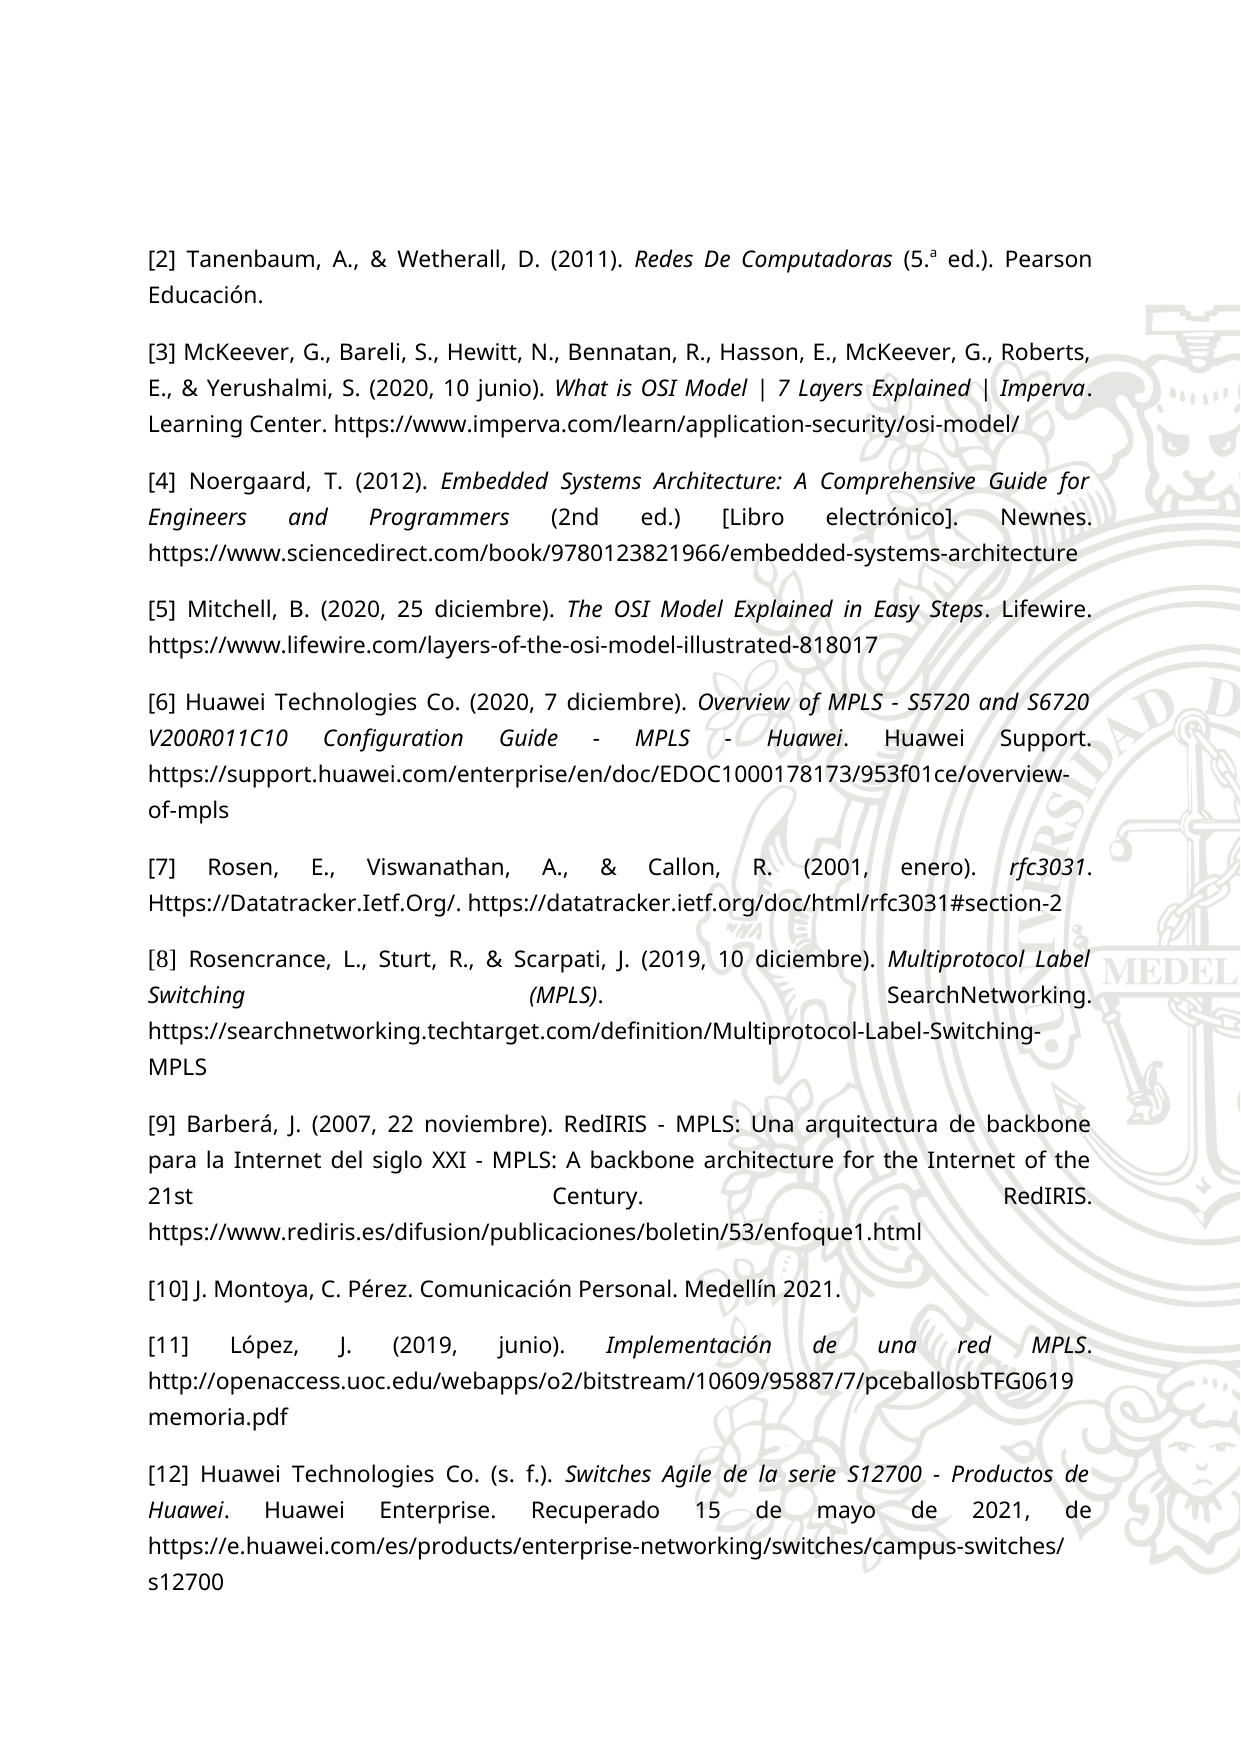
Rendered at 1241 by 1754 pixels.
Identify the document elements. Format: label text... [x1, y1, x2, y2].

text [10] J. Montoya, C. Pérez. Comunicación Personal. Medellín 2021. [148, 1272, 1092, 1304]
text [6] Huawei Technologies Co. (2020, 7 diciembre). Overview of MPLS - S5720 and S6720 V200R011C10 Configuration Guide - MPLS - Huawei. Huawei Support. https://support.huawei.com/enterprise/en/doc/EDOC1000178173/953f01ce/overview-of-mpls [148, 686, 1092, 825]
text [5] Mitchell, B. (2020, 25 diciembre). The OSI Model Explained in Easy Steps. Lifewire. https://www.lifewire.com/layers-of-the-osi-model-illustrated-818017 [148, 593, 1092, 661]
text [3] McKeever, G., Bareli, S., Hewitt, N., Bennatan, R., Hasson, E., McKeever, G., Roberts, E., & Yerushalmi, S. (2020, 10 junio). What is OSI Model | 7 Layers Explained | Imperva. Learning Center. https://www.imperva.com/learn/application-security/osi-model/ [148, 336, 1092, 439]
picture [0, 234, 1241, 1616]
text [2] Tanenbaum, A., & Wetherall, D. (2011). Redes De Computadoras (5.a ed.). Pearson Educación. [148, 243, 1092, 311]
text [12] Huawei Technologies Co. (s. f.). Switches Agile de la serie S12700 - Productos de Huawei. Huawei Enterprise. Recuperado 15 de mayo de 2021, de https://e.huawei.com/es/products/enterprise-networking/switches/campus-switches/s12700 [148, 1458, 1092, 1597]
text [9] Barberá, J. (2007, 22 noviembre). RedIRIS - MPLS: Una arquitectura de backbone para la Internet del siglo XXI - MPLS: A backbone architecture for the Internet of the 21st Century. RedIRIS. https://www.rediris.es/difusion/publicaciones/boletin/53/enfoque1.html [148, 1108, 1092, 1247]
text [11] López, J. (2019, junio). Implementación de una red MPLS. http://openaccess.uoc.edu/webapps/o2/bitstream/10609/95887/7/pceballosbTFG0619memoria.pdf [148, 1329, 1092, 1432]
text [4] Noergaard, T. (2012). Embedded Systems Architecture: A Comprehensive Guide for Engineers and Programmers (2nd ed.) [Libro electrónico]. Newnes. https://www.sciencedirect.com/book/9780123821966/embedded-systems-architecture [148, 465, 1092, 568]
text [8] Rosencrance, L., Sturt, R., & Scarpati, J. (2019, 10 diciembre). Multiprotocol Label Switching (MPLS). SearchNetworking. https://searchnetworking.techtarget.com/definition/Multiprotocol-Label-Switching-MPLS [148, 943, 1092, 1082]
text [7] Rosen, E., Viswanathan, A., & Callon, R. (2001, enero). rfc3031. Https://Datatracker.Ietf.Org/. https://datatracker.ietf.org/doc/html/rfc3031#section-2 [148, 851, 1092, 918]
